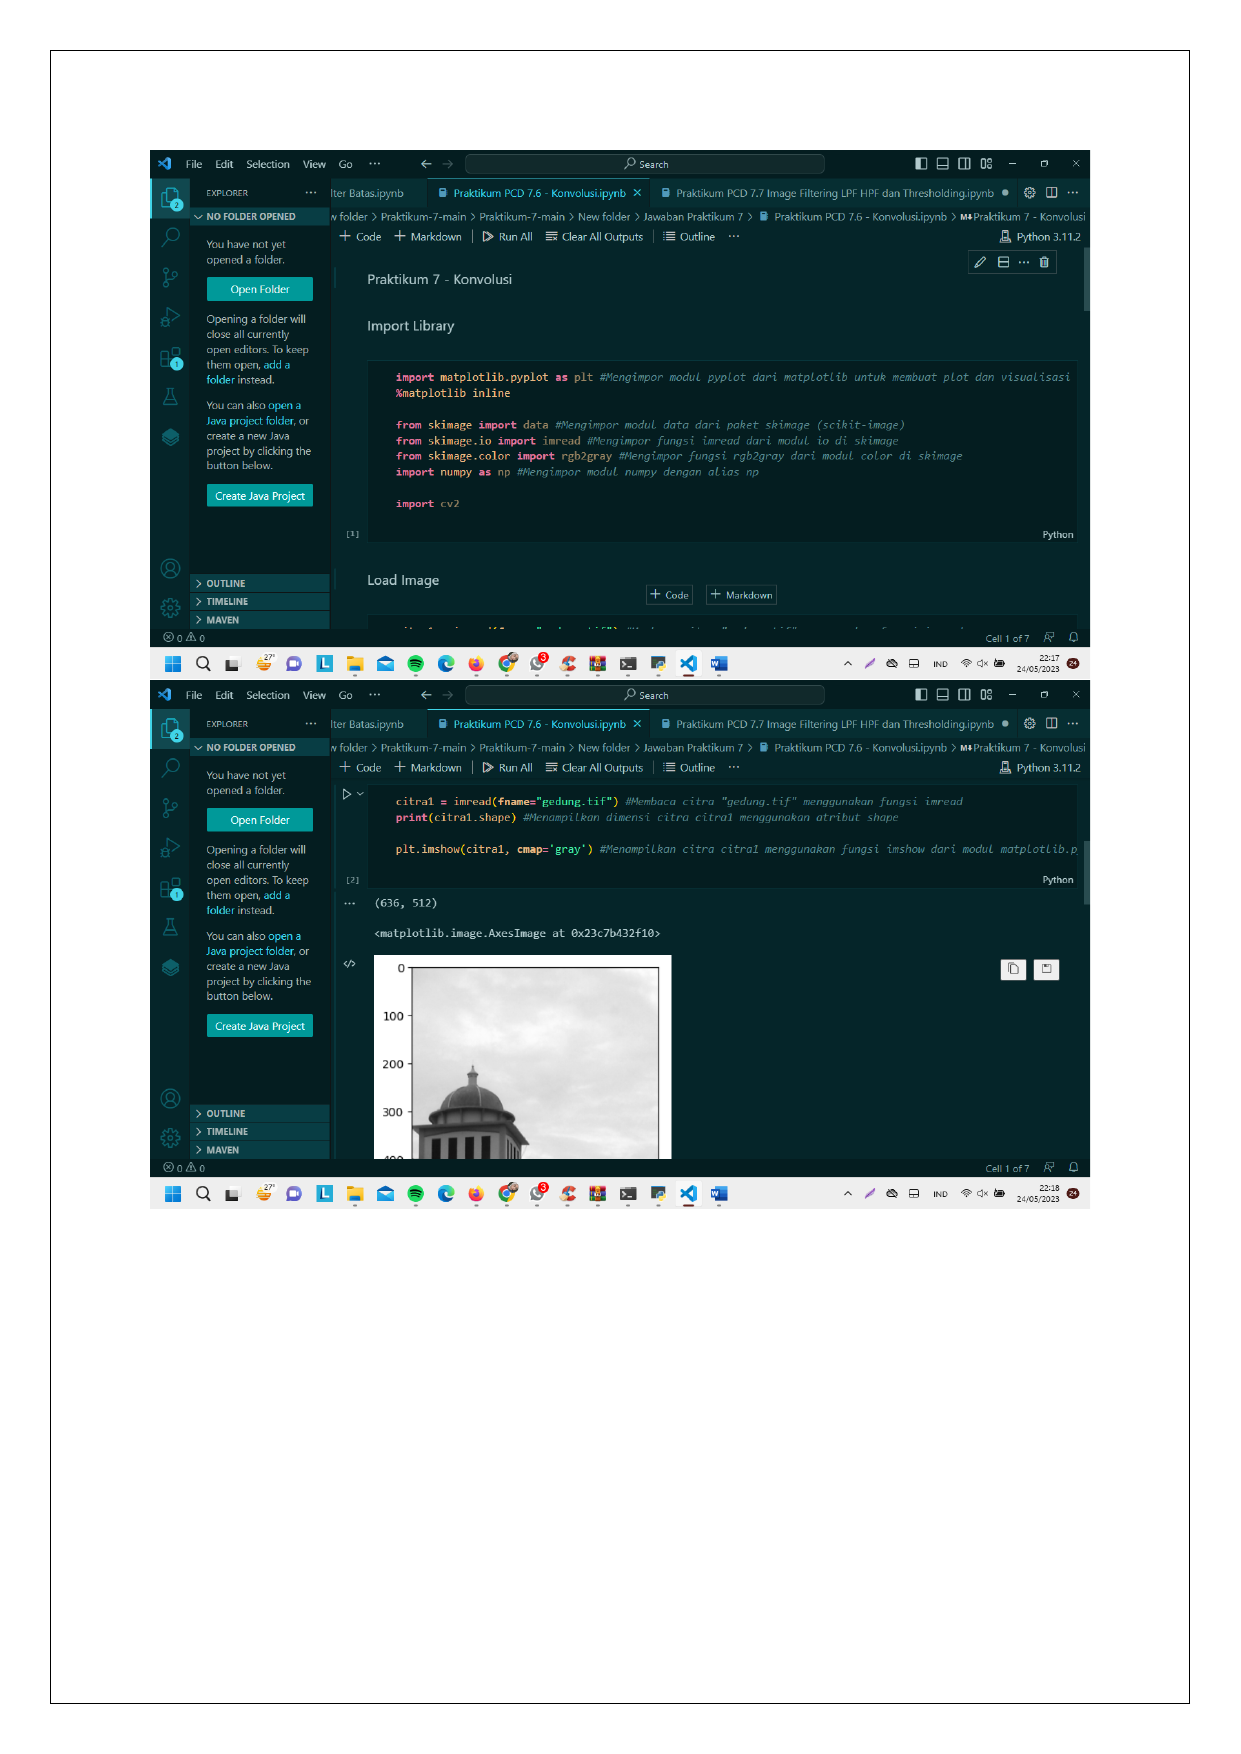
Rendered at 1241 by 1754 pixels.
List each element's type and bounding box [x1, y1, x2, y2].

picture [150, 680, 1091, 1209]
picture [150, 150, 1091, 679]
